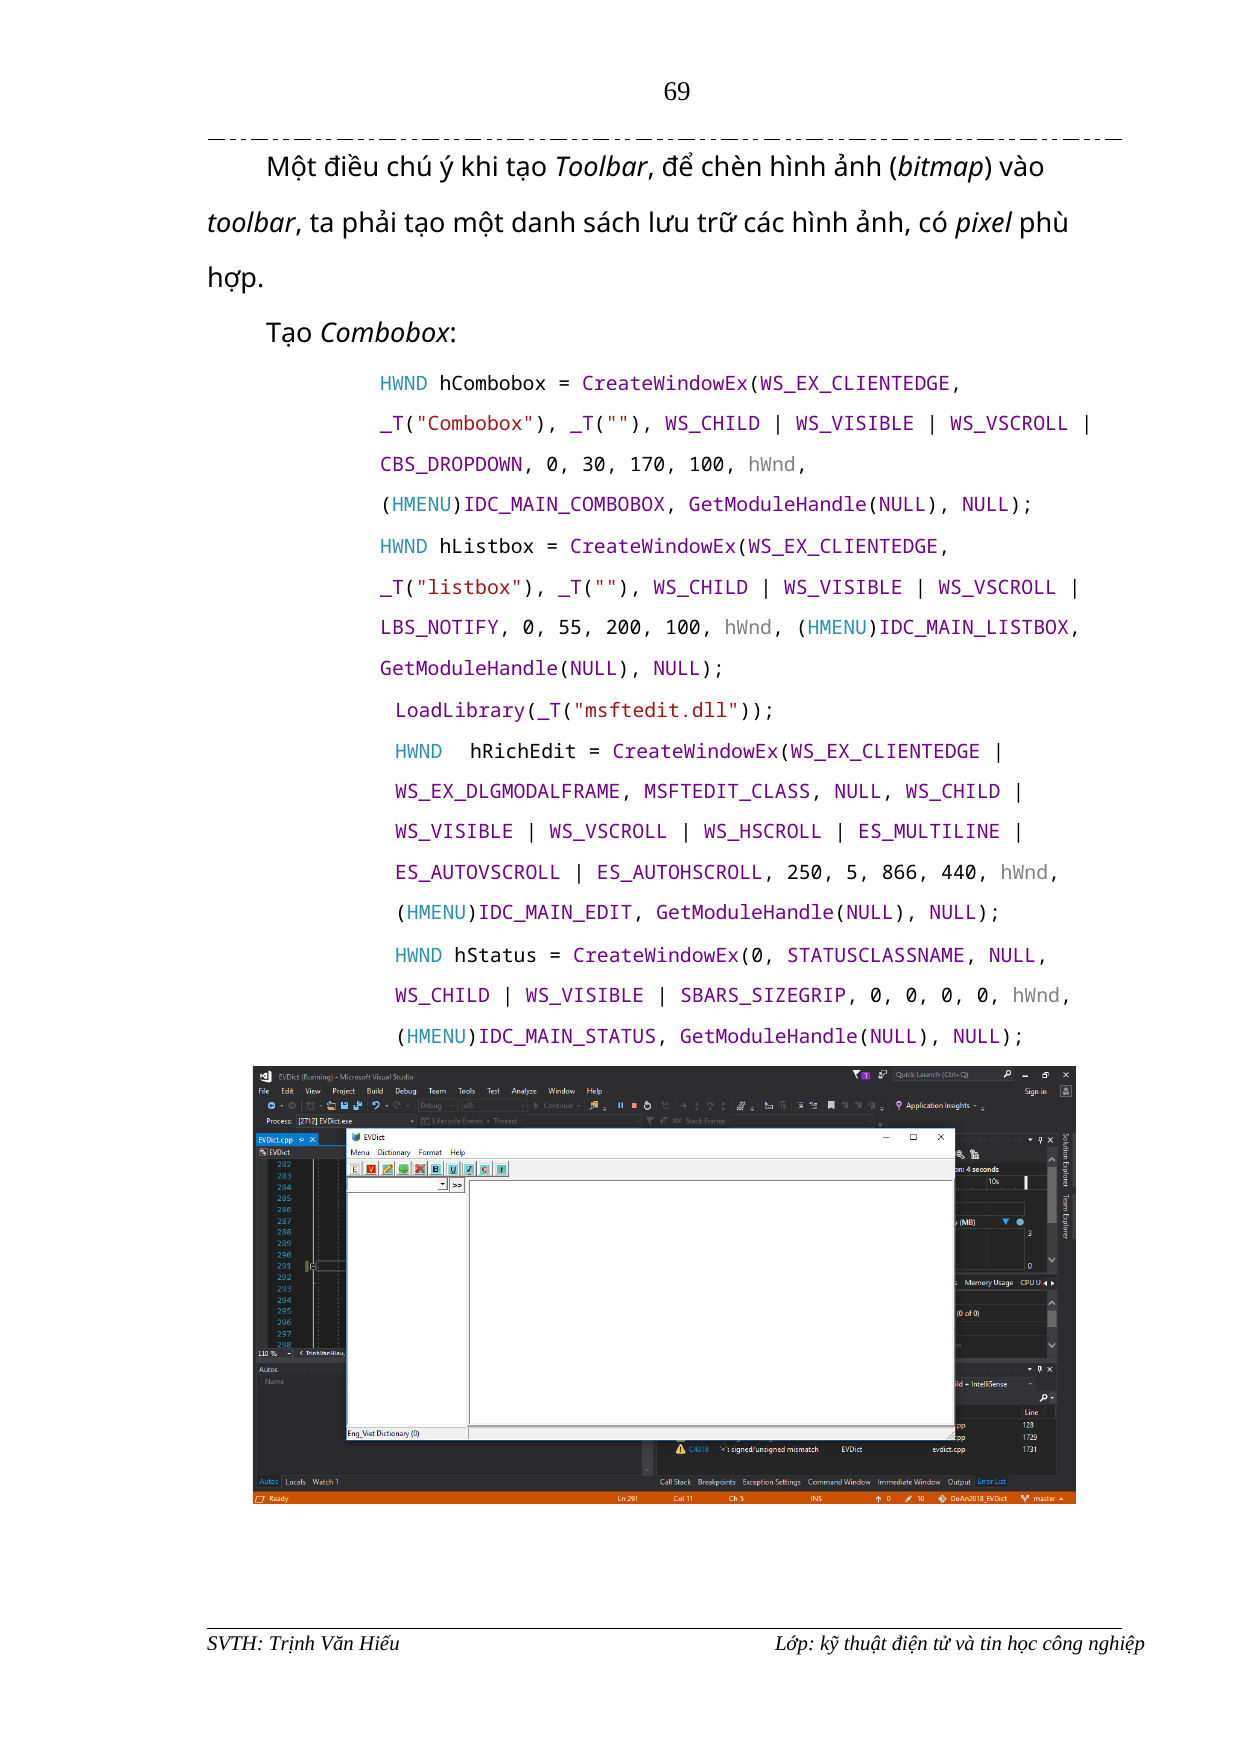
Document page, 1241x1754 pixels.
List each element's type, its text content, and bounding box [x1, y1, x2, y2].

list Một điều chú ý khi tạo Toolbar, để chèn hình ảnh (bitmap) vào toolbar, ta phải tạo một danh sách lưu trữ các hình ảnh, có pixel phù hợp. [207, 148, 1122, 295]
picture [252, 1066, 1076, 1504]
table_header LoadLibrary(_T("msftedit.dll")); HWND hRichEdit = CreateWindowEx(WS_EX_CLIENTEDGE | WS_EX_DLGMODALFRAME, MSFTEDIT_CLASS, NULL, WS_CHILD | WS_VISIBLE | WS_VSCROLL | WS_HSCROLL | ES_MULTILINE | ES_AUTOVSCROLL | ES_AUTOHSCROLL, 250, 5, 866, 440, hWnd, (HMENU)IDC_MAIN_EDIT, GetModuleHandle(NULL), NULL); [384, 696, 1122, 941]
table_header HWND hCombobox = CreateWindowEx(WS_EX_CLIENTEDGE, _T("Combobox"), _T(""), WS_CHILD | WS_VISIBLE | WS_VSCROLL | CBS_DROPDOWN, 0, 30, 170, 100, hWnd, (HMENU)IDC_MAIN_COMBOBOX, GetModuleHandle(NULL), NULL); [369, 369, 1107, 533]
table_header HWND hStatus = CreateWindowEx(0, STATUSCLASSNAME, NULL, WS_CHILD | WS_VISIBLE | SBARS_SIZEGRIP, 0, 0, 0, 0, hWnd, (HMENU)IDC_MAIN_STATUS, GetModuleHandle(NULL), NULL); [384, 941, 1137, 1064]
table_header HWND hListbox = CreateWindowEx(WS_EX_CLIENTEDGE, _T("listbox"), _T(""), WS_CHILD | WS_VISIBLE | WS_VSCROLL | LBS_NOTIFY, 0, 55, 200, 100, hWnd, (HMENU)IDC_MAIN_LISTBOX, GetModuleHandle(NULL), NULL); [369, 533, 1122, 696]
list Tạo Combobox: [207, 314, 1122, 351]
